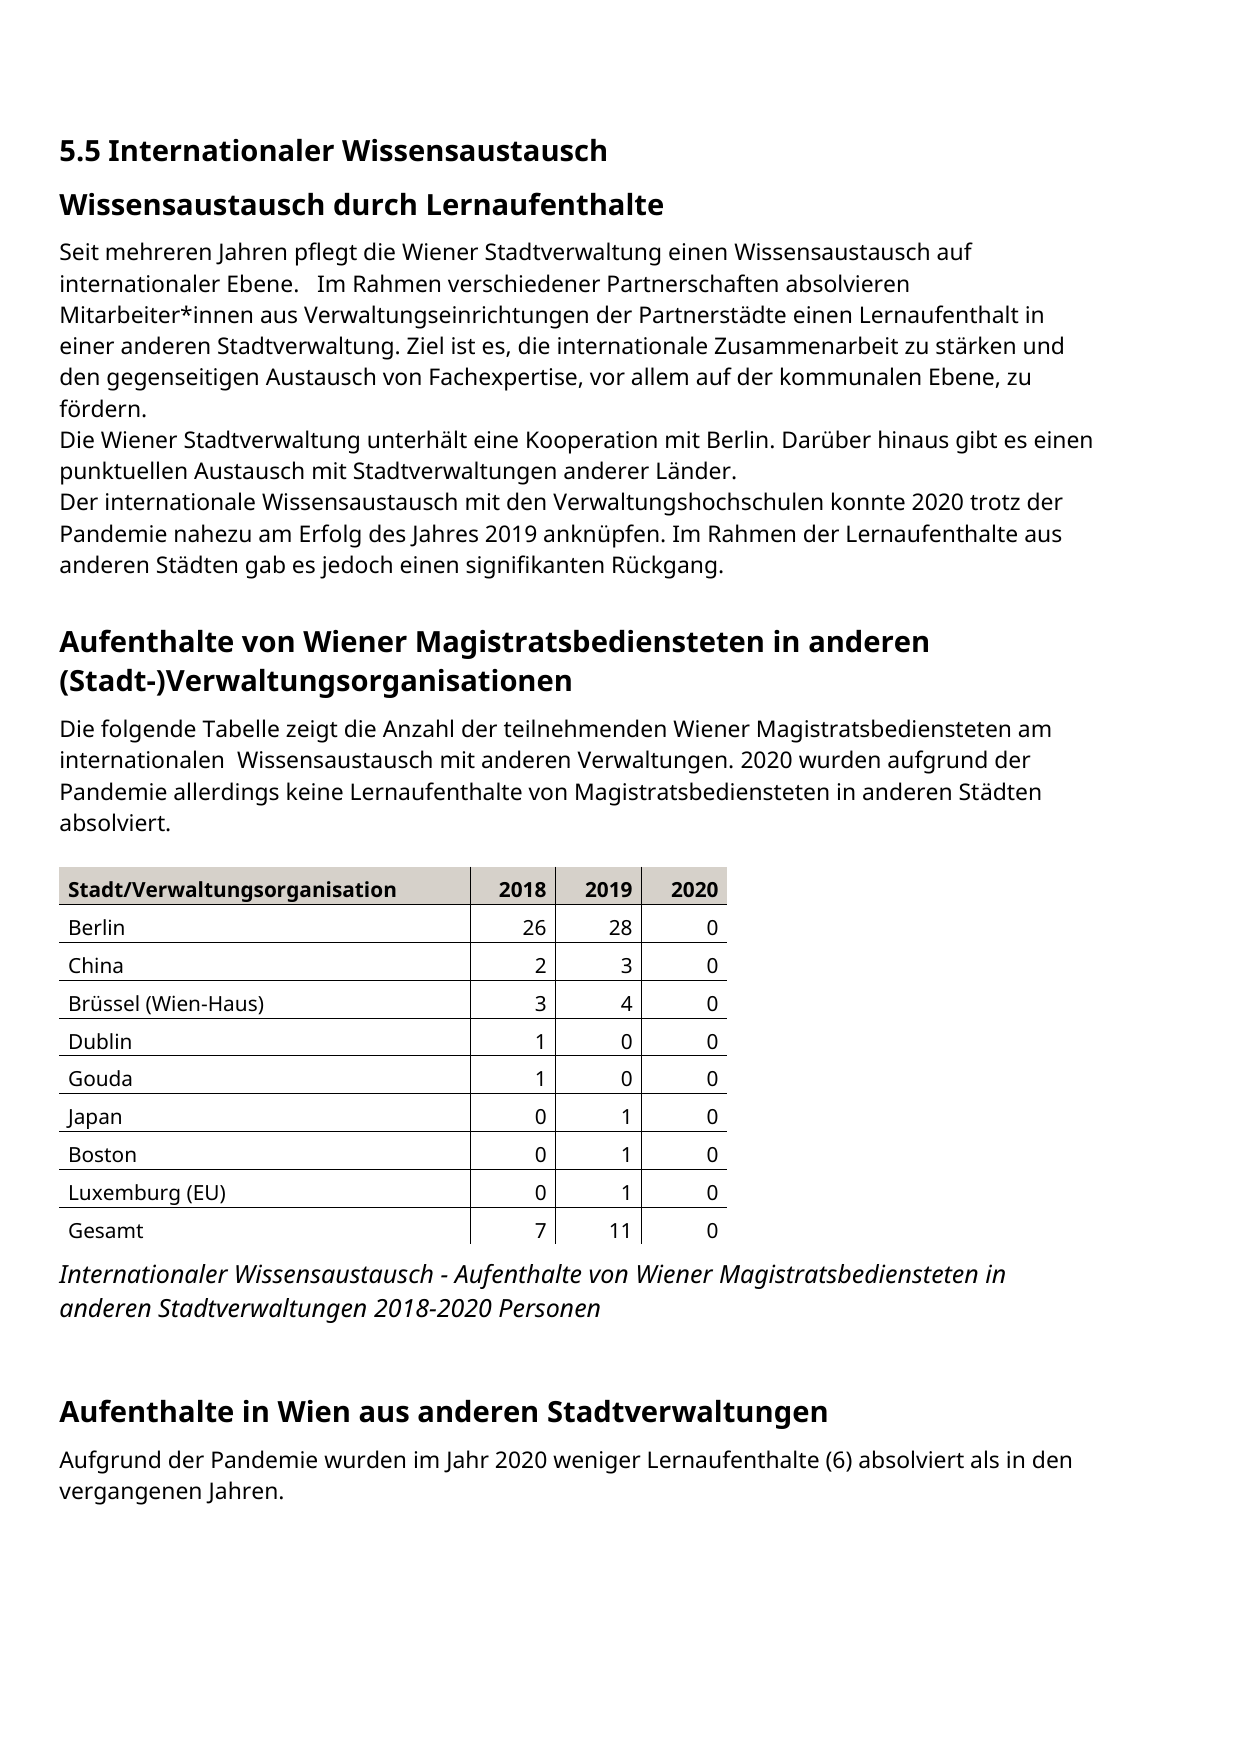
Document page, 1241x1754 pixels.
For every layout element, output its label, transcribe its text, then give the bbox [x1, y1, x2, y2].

table_cell Gouda [59, 1056, 470, 1093]
table_cell 0 [642, 1170, 727, 1206]
table_cell 0 [471, 1170, 555, 1206]
table_cell 0 [642, 1132, 727, 1169]
subtitle 5.5 Internationaler Wissensaustausch [59, 130, 1102, 169]
table_cell 0 [556, 1056, 641, 1093]
table_cell 0 [642, 1056, 727, 1093]
subtitle Aufenthalte von Wiener Magistratsbediensteten in anderen (Stadt-)Verwaltungsorganisationen [59, 621, 1102, 700]
text Die folgende Tabelle zeigt die Anzahl der teilnehmenden Wiener Magistratsbediensteten am internationalen Wissensaustausch mit anderen Verwaltungen. 2020 wurden aufgrund der Pandemie allerdings keine Lernaufenthalte von Magistratsbediensteten in anderen Städten absolviert. [59, 713, 1102, 838]
table_cell 0 [642, 1094, 727, 1131]
table_cell 0 [642, 943, 727, 979]
table_cell 2 [471, 943, 555, 979]
table_cell Luxemburg (EU) [59, 1170, 470, 1206]
table_header Stadt/Verwaltungsorganisation [59, 867, 470, 904]
table_cell 1 [556, 1094, 641, 1131]
text Seit mehreren Jahren pflegt die Wiener Stadtverwaltung einen Wissensaustausch auf internationaler Ebene. Im Rahmen verschiedener Partnerschaften absolvieren Mitarbeiter*innen aus Verwaltungseinrichtungen der Partnerstädte einen Lernaufenthalt in einer anderen Stadtverwaltung. Ziel ist es, die internationale Zusammenarbeit zu stärken und den gegenseitigen Austausch von Fachexpertise, vor allem auf der kommunalen Ebene, zu fördern. [59, 236, 1102, 424]
table_cell Dublin [59, 1019, 470, 1055]
table_cell 0 [642, 1019, 727, 1055]
subtitle Aufenthalte in Wien aus anderen Stadtverwaltungen [59, 1392, 1102, 1431]
table_cell China [59, 943, 470, 979]
table_cell Gesamt [59, 1208, 470, 1244]
table_cell 7 [471, 1208, 555, 1244]
table_cell 0 [556, 1019, 641, 1055]
table_cell 0 [642, 905, 727, 942]
table_cell 0 [642, 1208, 727, 1244]
text Die Wiener Stadtverwaltung unterhält eine Kooperation mit Berlin. Darüber hinaus gibt es einen punktuellen Austausch mit Stadtverwaltungen anderer Länder. [59, 424, 1102, 486]
table_cell 3 [471, 981, 555, 1017]
subtitle Wissensaustausch durch Lernaufenthalte [59, 184, 1102, 224]
text Der internationale Wissensaustausch mit den Verwaltungshochschulen konnte 2020 trotz der Pandemie nahezu am Erfolg des Jahres 2019 anknüpfen. Im Rahmen der Lernaufenthalte aus anderen Städten gab es jedoch einen signifikanten Rückgang. [59, 486, 1102, 580]
table_cell 0 [642, 981, 727, 1017]
table_cell Brüssel (Wien-Haus) [59, 981, 470, 1017]
table_cell 11 [556, 1208, 641, 1244]
table_cell 4 [556, 981, 641, 1017]
table_cell 0 [471, 1132, 555, 1169]
table_cell 0 [471, 1094, 555, 1131]
table_cell Boston [59, 1132, 470, 1169]
table_cell 1 [471, 1019, 555, 1055]
text Internationaler Wissensaustausch - Aufenthalte von Wiener Magistratsbediensteten in anderen Stadtverwaltungen 2018-2020 Personen [59, 1257, 1102, 1325]
table_header 2019 [556, 867, 641, 904]
text Aufgrund der Pandemie wurden im Jahr 2020 weniger Lernaufenthalte (6) absolviert als in den vergangenen Jahren. [59, 1444, 1102, 1506]
table_cell 1 [556, 1132, 641, 1169]
table_cell Berlin [59, 905, 470, 942]
table_cell 1 [556, 1170, 641, 1206]
table_cell 1 [471, 1056, 555, 1093]
table_header 2020 [642, 867, 727, 904]
table_header 2018 [471, 867, 555, 904]
table_cell 3 [556, 943, 641, 979]
table_cell Japan [59, 1094, 470, 1131]
table_cell 26 [471, 905, 555, 942]
table_cell 28 [556, 905, 641, 942]
